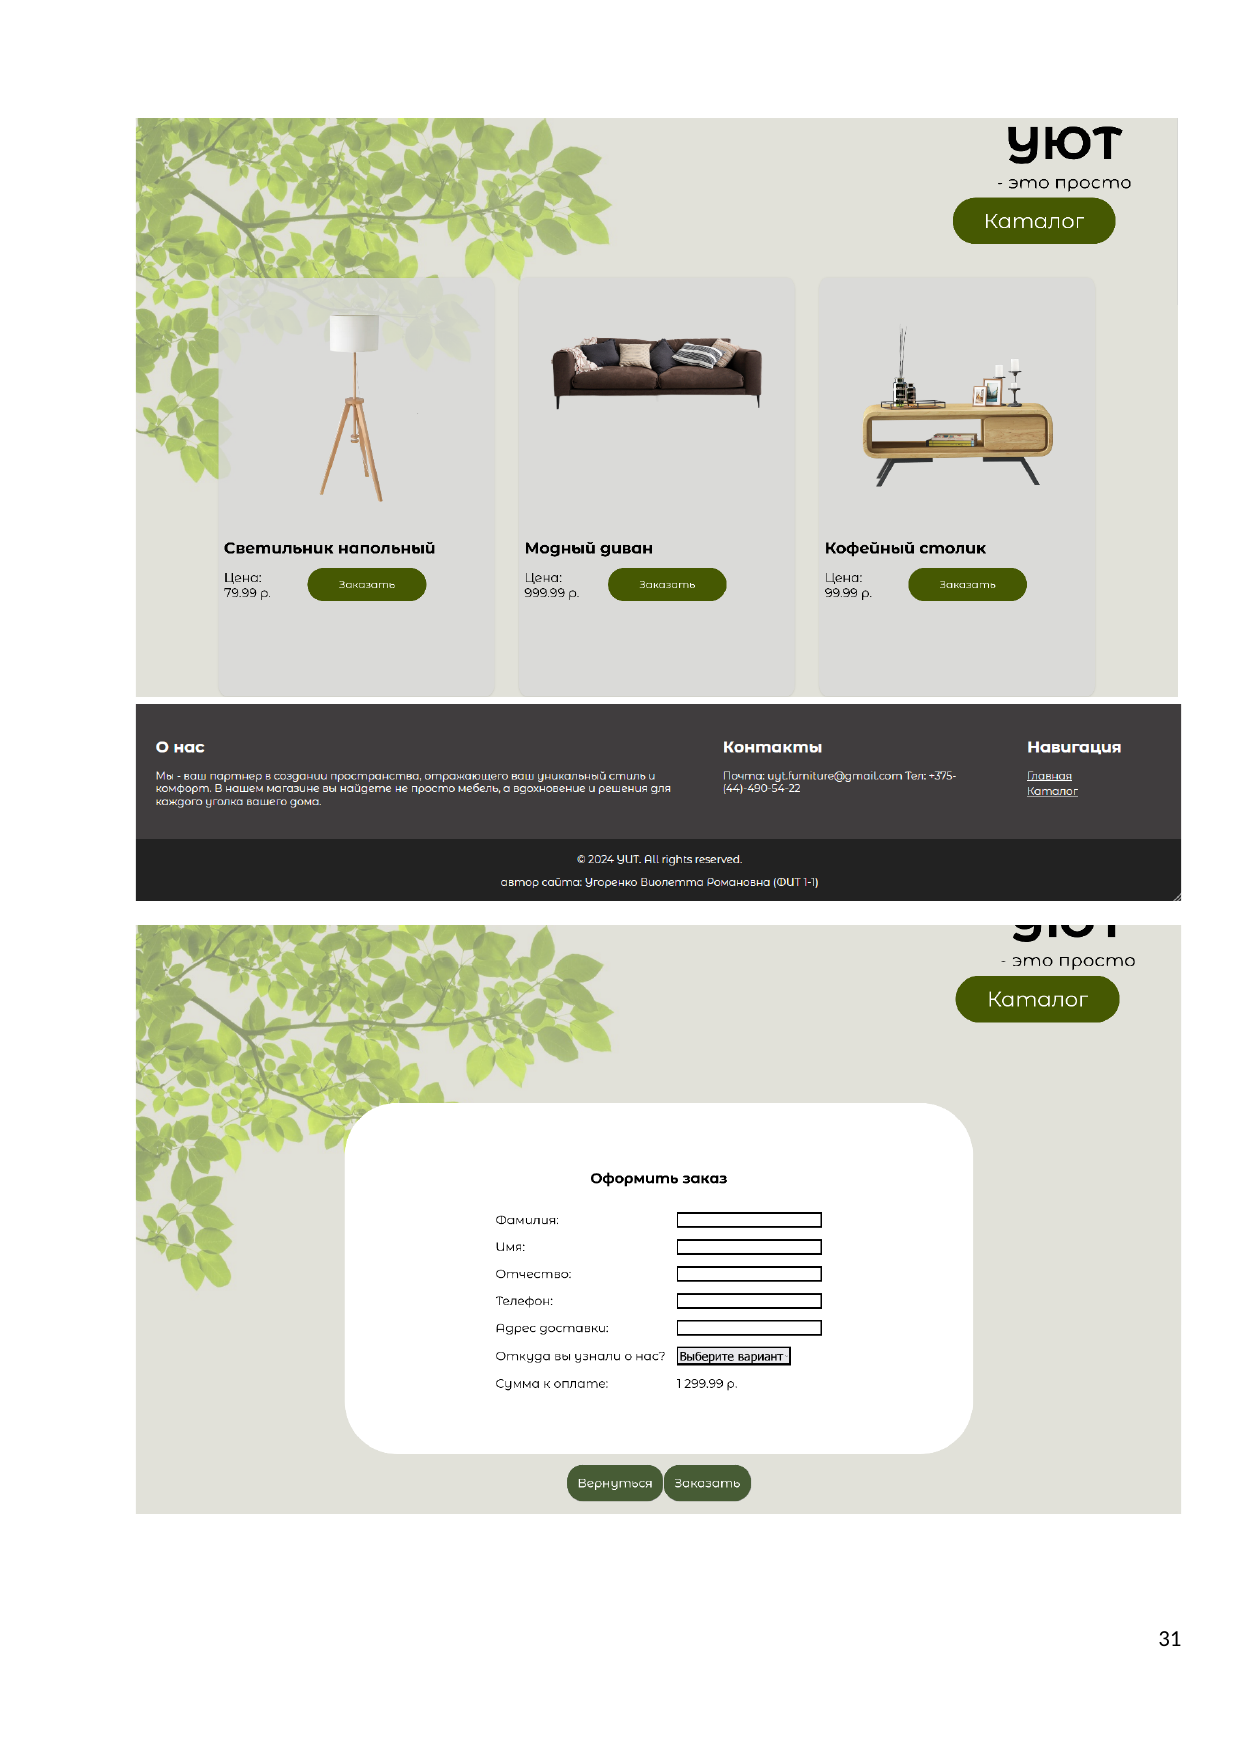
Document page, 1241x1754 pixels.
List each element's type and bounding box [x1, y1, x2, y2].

picture [135, 118, 1178, 697]
picture [135, 704, 1182, 901]
picture [135, 925, 1182, 1514]
